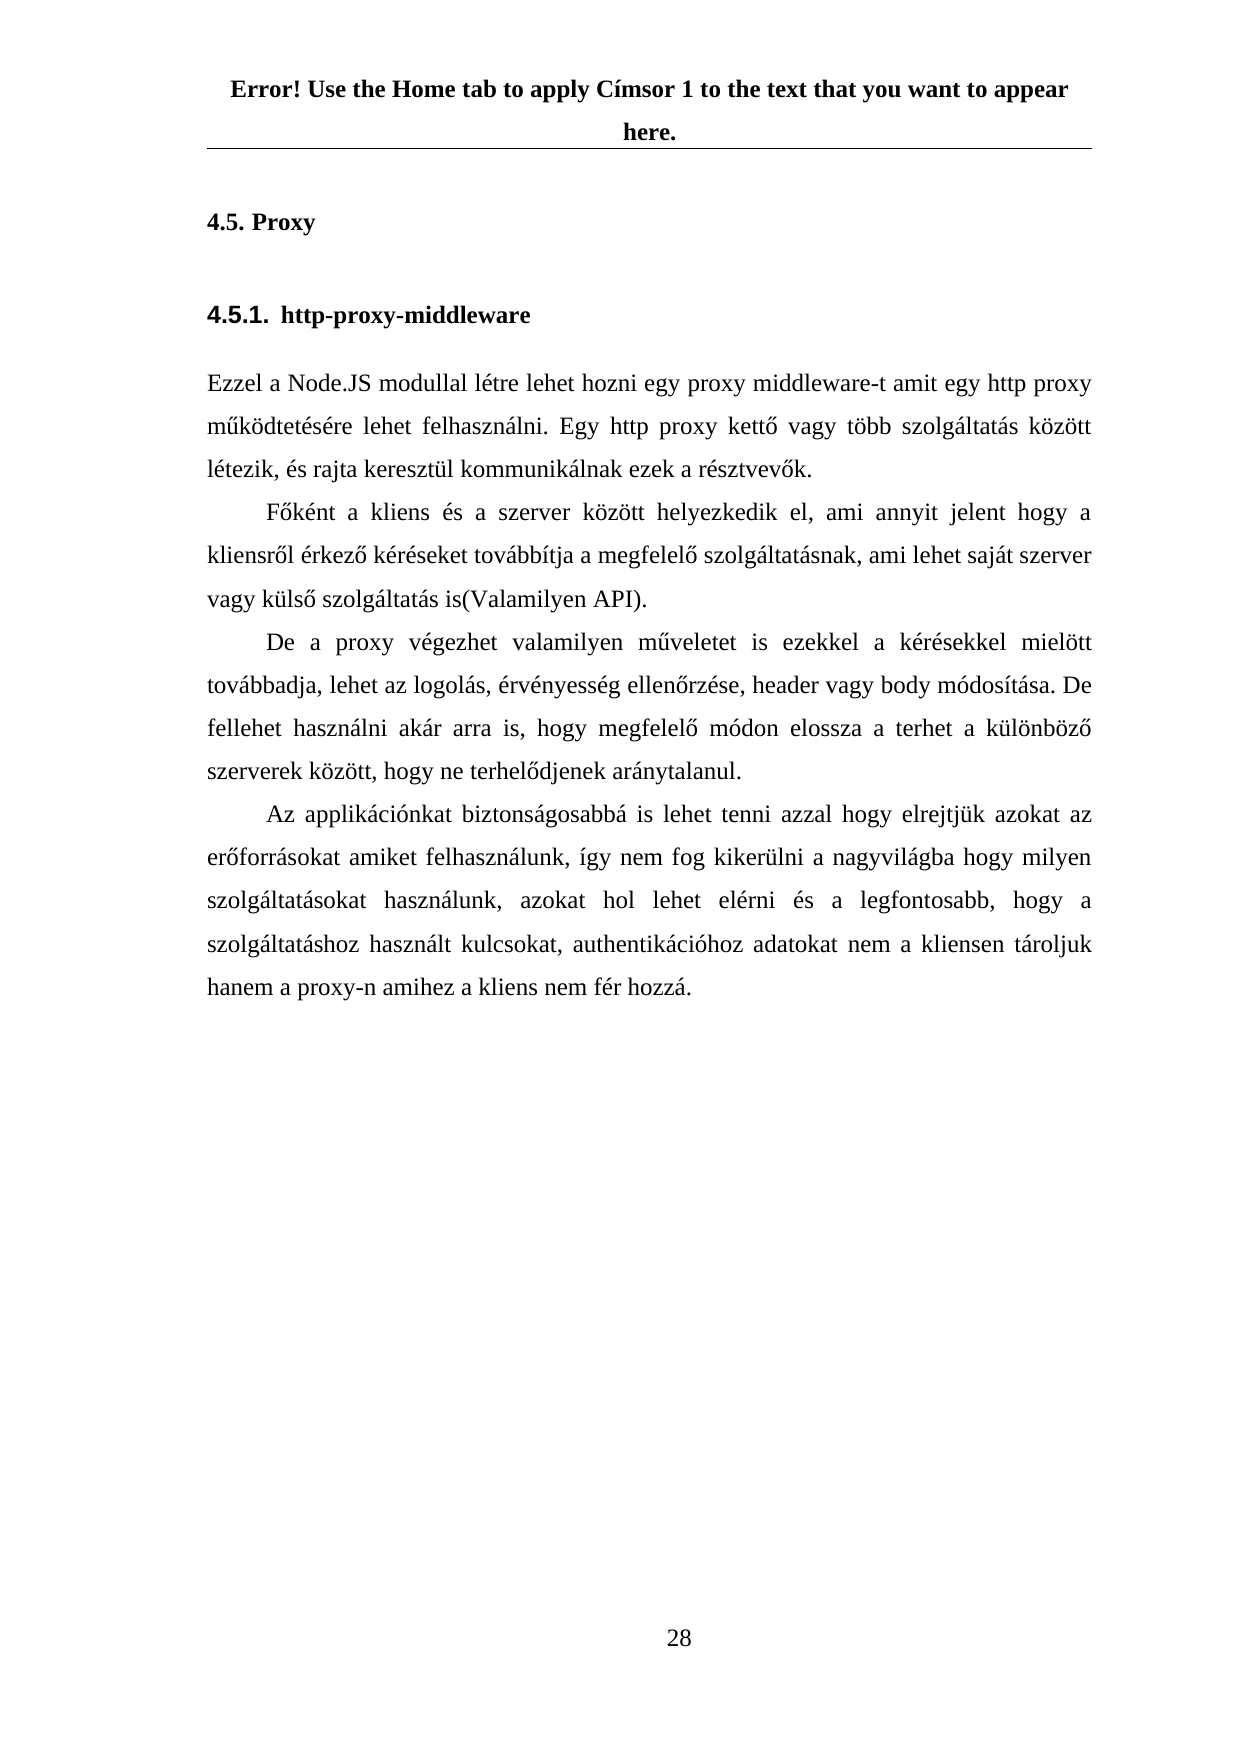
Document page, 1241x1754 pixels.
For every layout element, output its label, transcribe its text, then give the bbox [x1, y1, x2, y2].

subtitle http-proxy-middleware [207, 300, 1092, 329]
text Ezzel a Node.JS modullal létre lehet hozni egy proxy middleware-t amit egy http proxy működtetésére lehet felhasználni. Egy http proxy kettő vagy több szolgáltatás között létezik, és rajta keresztül kommunikálnak ezek a résztvevők. [207, 368, 1092, 483]
text Főként a kliens és a szerver között helyezkedik el, ami annyit jelent hogy a kliensről érkező kéréseket továbbítja a megfelelő szolgáltatásnak, ami lehet saját szerver vagy külső szolgáltatás is(Valamilyen API). [207, 497, 1092, 612]
text De a proxy végezhet valamilyen műveletet is ezekkel a kérésekkel mielött továbbadja, lehet az logolás, érvényesség ellenőrzése, header vagy body módosítása. De fellehet használni akár arra is, hogy megfelelő módon elossza a terhet a különböző szerverek között, hogy ne terhelődjenek aránytalanul. [207, 627, 1092, 785]
subtitle Proxy [207, 207, 1092, 236]
text Az applikációnkat biztonságosabbá is lehet tenni azzal hogy elrejtjük azokat az erőforrásokat amiket felhasználunk, így nem fog kikerülni a nagyvilágba hogy milyen szolgáltatásokat használunk, azokat hol lehet elérni és a legfontosabb, hogy a szolgáltatáshoz használt kulcsokat, authentikációhoz adatokat nem a kliensen tároljuk hanem a proxy-n amihez a kliens nem fér hozzá. [207, 799, 1092, 1001]
